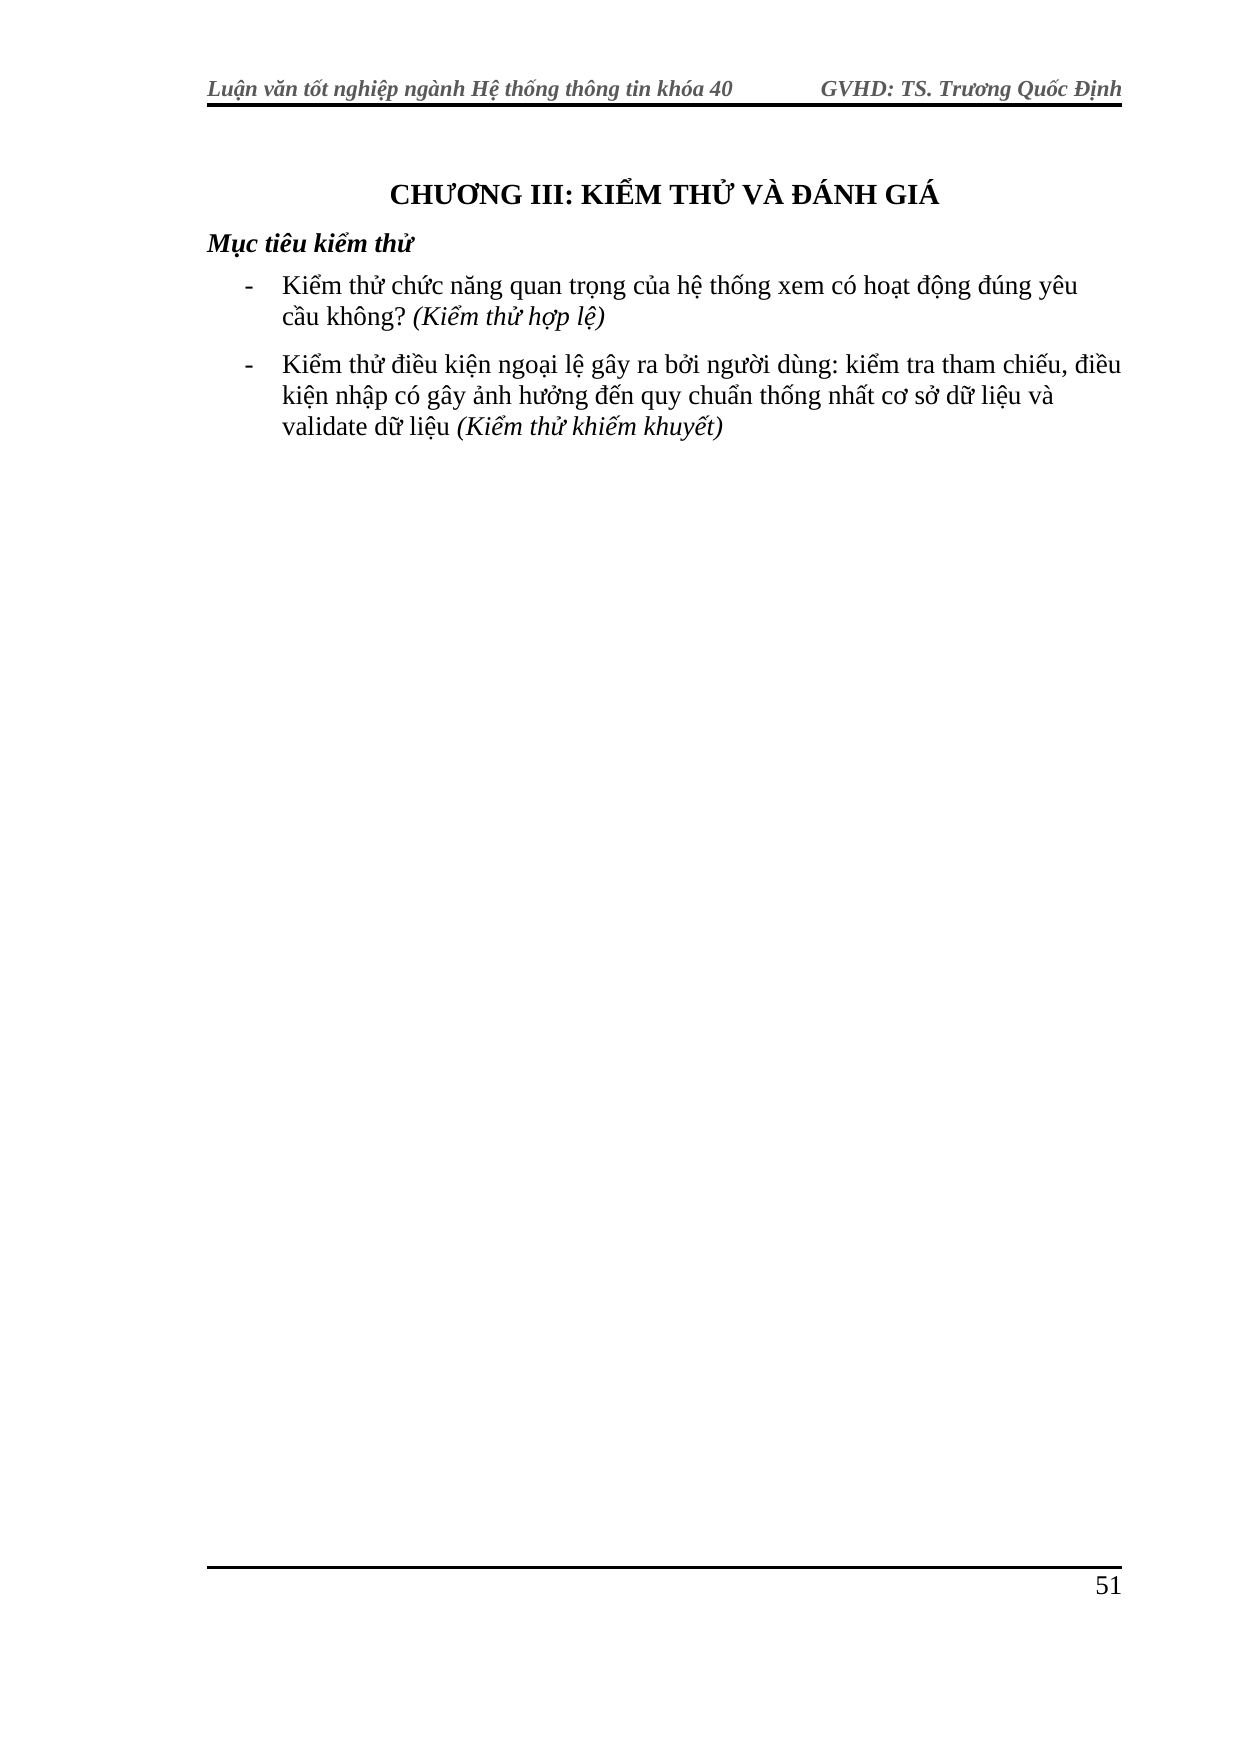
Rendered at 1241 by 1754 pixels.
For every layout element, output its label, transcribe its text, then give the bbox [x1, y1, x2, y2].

list Kiểm thử điều kiện ngoại lệ gây ra bởi người dùng: kiểm tra tham chiếu, điều kiện nhập có gây ảnh hưởng đến quy chuẩn thống nhất cơ sở dữ liệu và validate dữ liệu (Kiểm thử khiếm khuyết) [244, 348, 1122, 441]
subtitle CHƯƠNG III: KIỂM THỬ VÀ ĐÁNH GIÁ [207, 177, 1122, 211]
subtitle Mục tiêu kiểm thử [207, 227, 1122, 258]
list Kiểm thử chức năng quan trọng của hệ thống xem có hoạt động đúng yêu cầu không? (Kiểm thử hợp lệ) [244, 269, 1122, 331]
